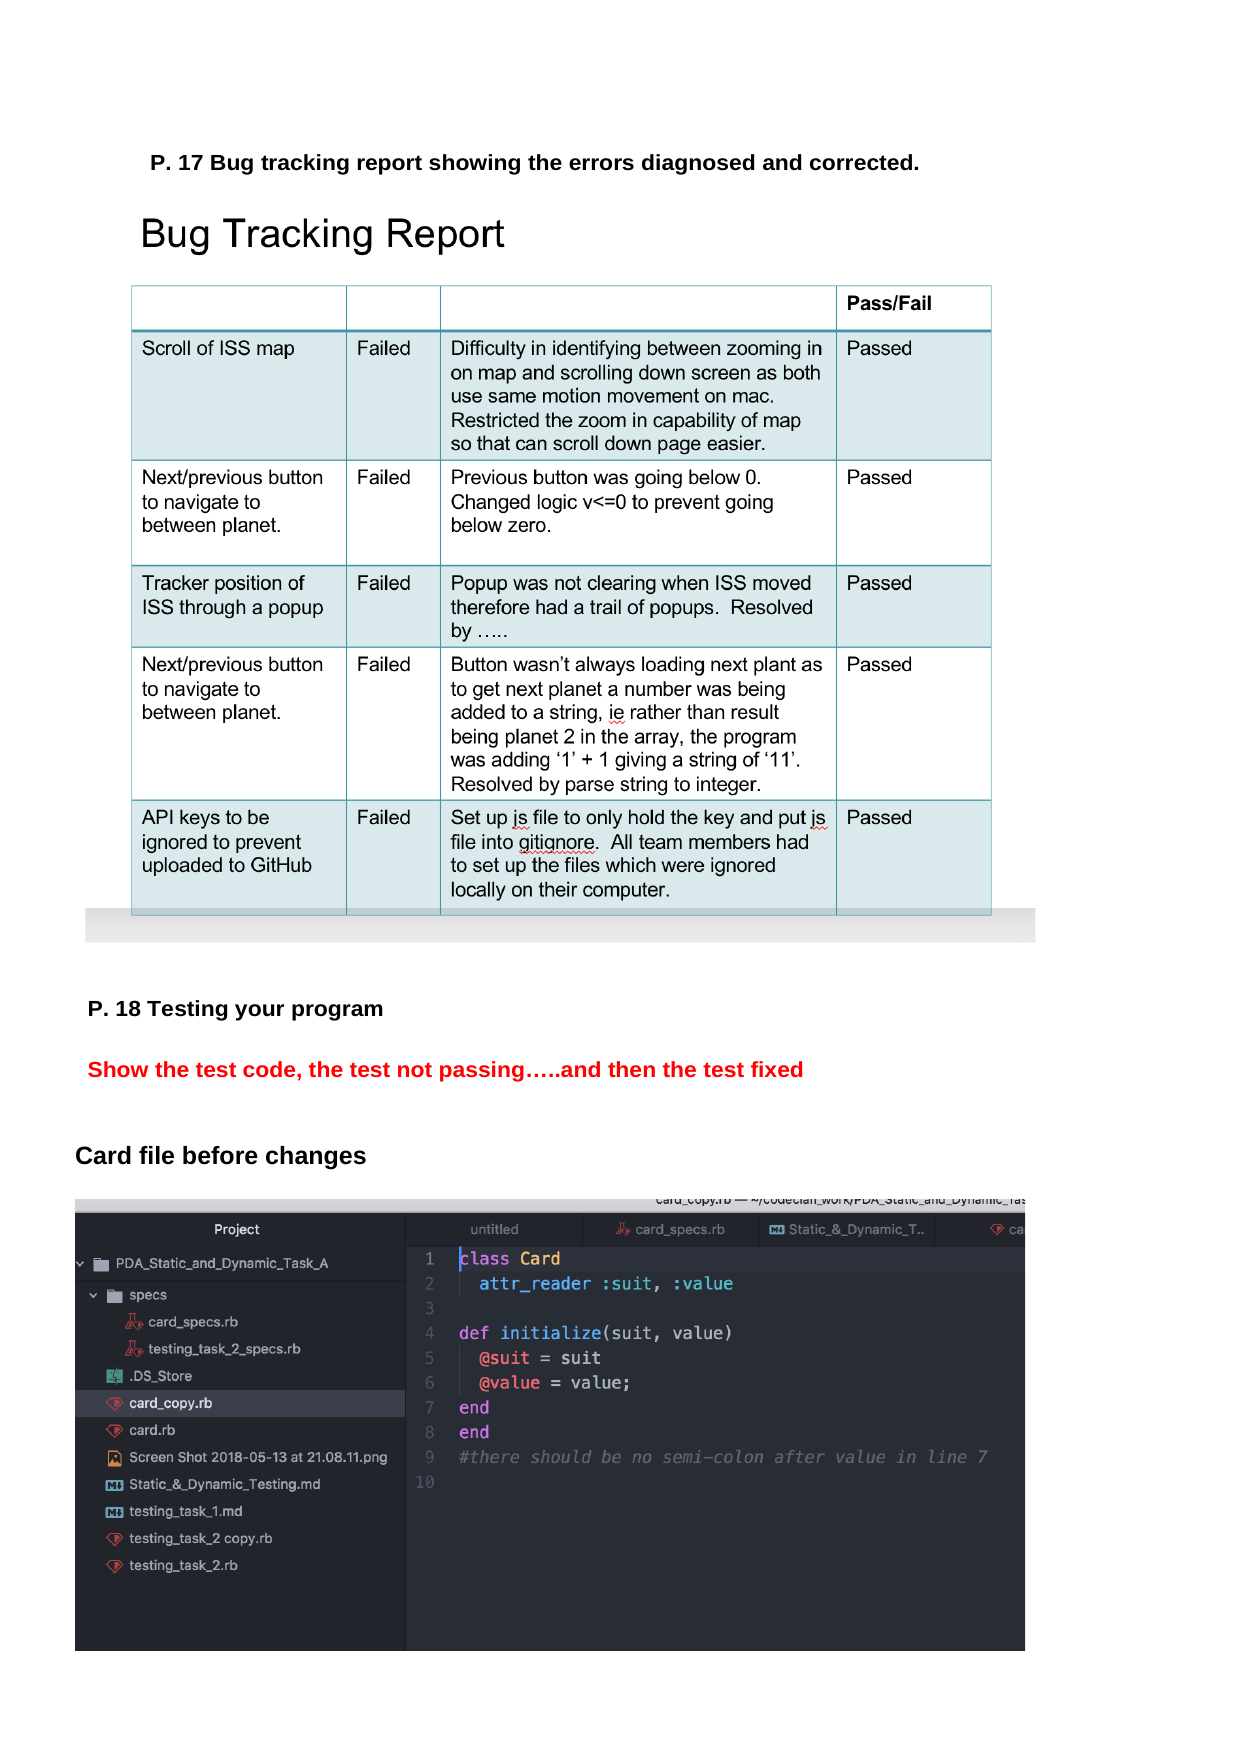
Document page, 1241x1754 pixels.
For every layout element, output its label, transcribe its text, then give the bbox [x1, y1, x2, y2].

text P. 18 Testing your program [87, 995, 1165, 1021]
text Card file before changes [75, 1141, 1165, 1169]
text Show the test code, the test not passing…..and then the test fixed [87, 1057, 1165, 1082]
picture [85, 203, 1036, 943]
picture [75, 1199, 1025, 1651]
